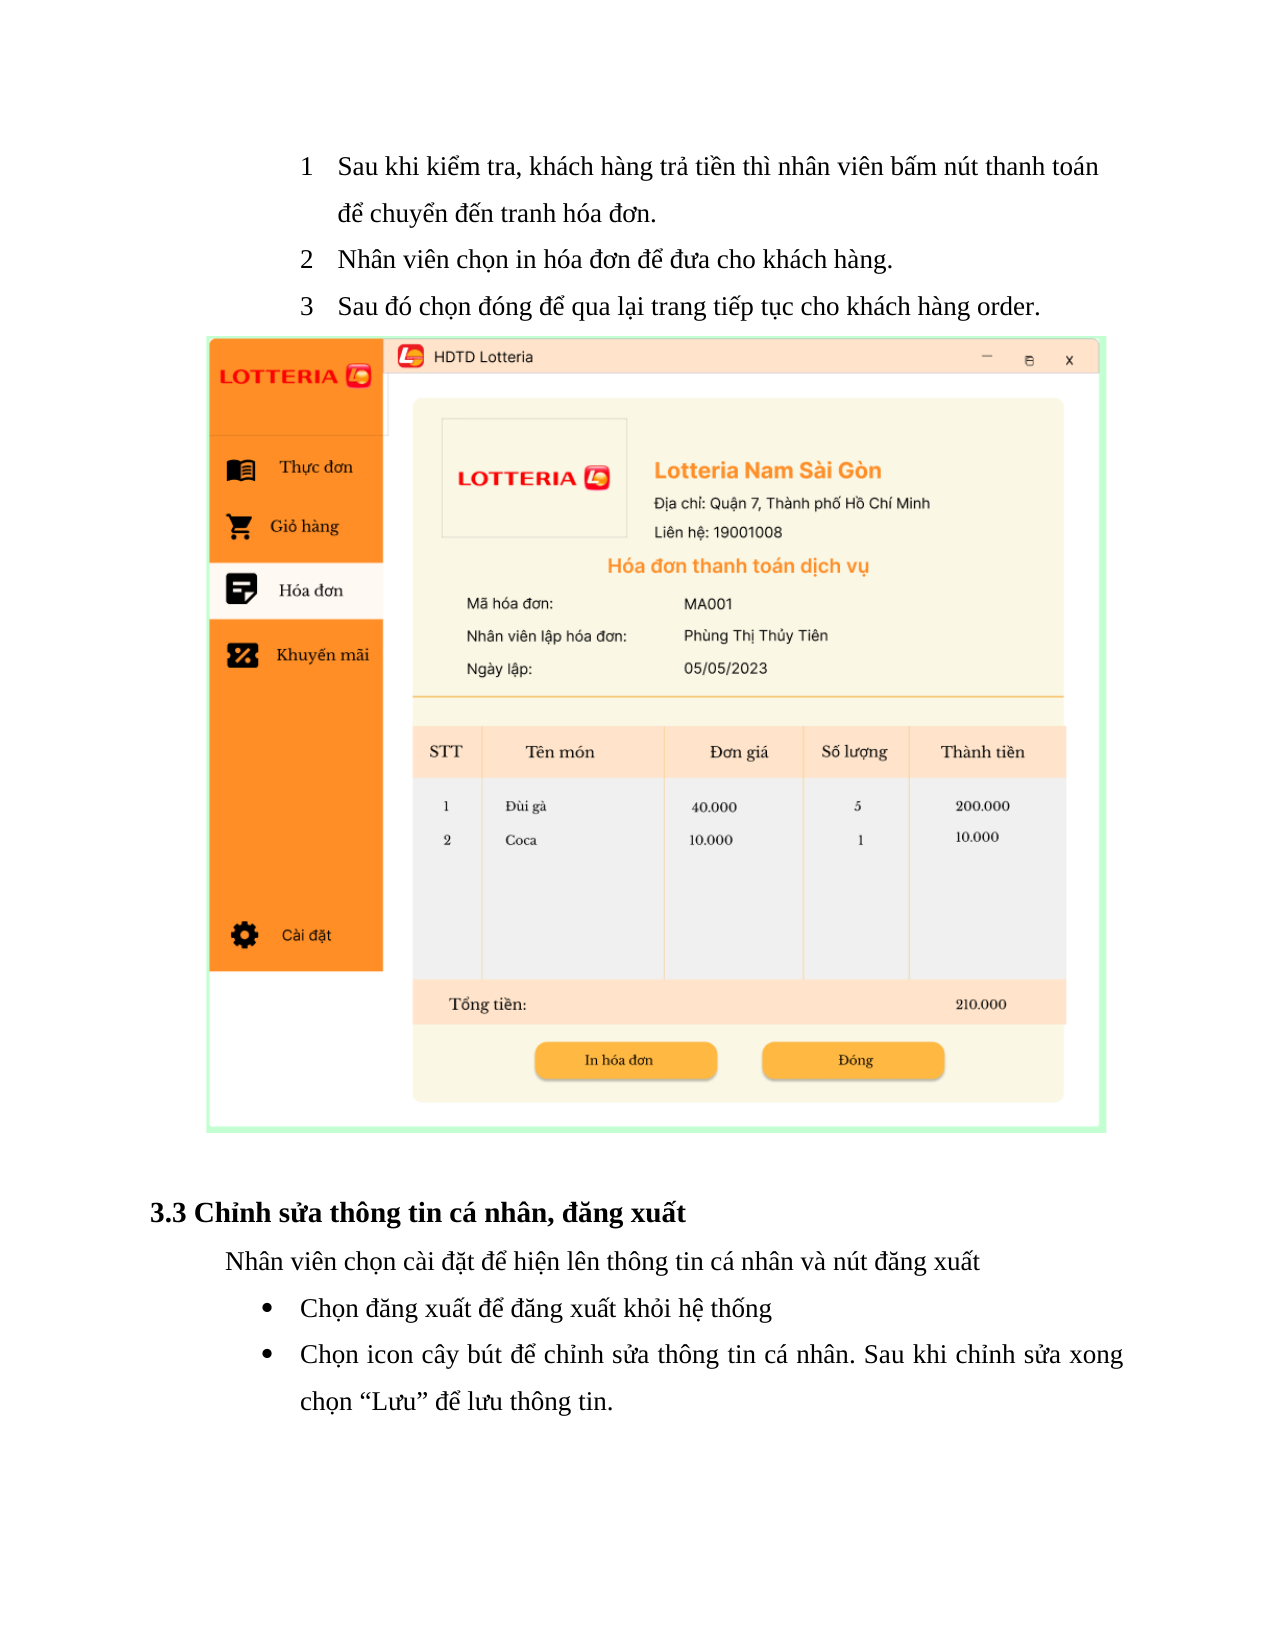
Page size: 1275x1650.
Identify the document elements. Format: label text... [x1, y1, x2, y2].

text Nhân viên chọn cài đặt để hiện lên thông tin cá nhân và nút đăng xuất [150, 1245, 1125, 1276]
list Chọn icon cây bút để chỉnh sửa thông tin cá nhân. Sau khi chỉnh sửa xong chọn “Lưu” để lưu thông tin. [262, 1339, 1125, 1417]
list Sau đó chọn đóng để qua lại trang tiếp tục cho khách hàng order. [300, 290, 1125, 321]
list Chọn đăng xuất để đăng xuất khỏi hệ thống [262, 1292, 1125, 1323]
list Sau khi kiểm tra, khách hàng trả tiền thì nhân viên bấm nút thanh toán để chuyển đến tranh hóa đơn. [300, 150, 1125, 228]
text 3.3 Chỉnh sửa thông tin cá nhân, đăng xuất [150, 1195, 1125, 1228]
picture [206, 336, 1107, 1133]
list Nhân viên chọn in hóa đơn để đưa cho khách hàng. [300, 243, 1125, 274]
